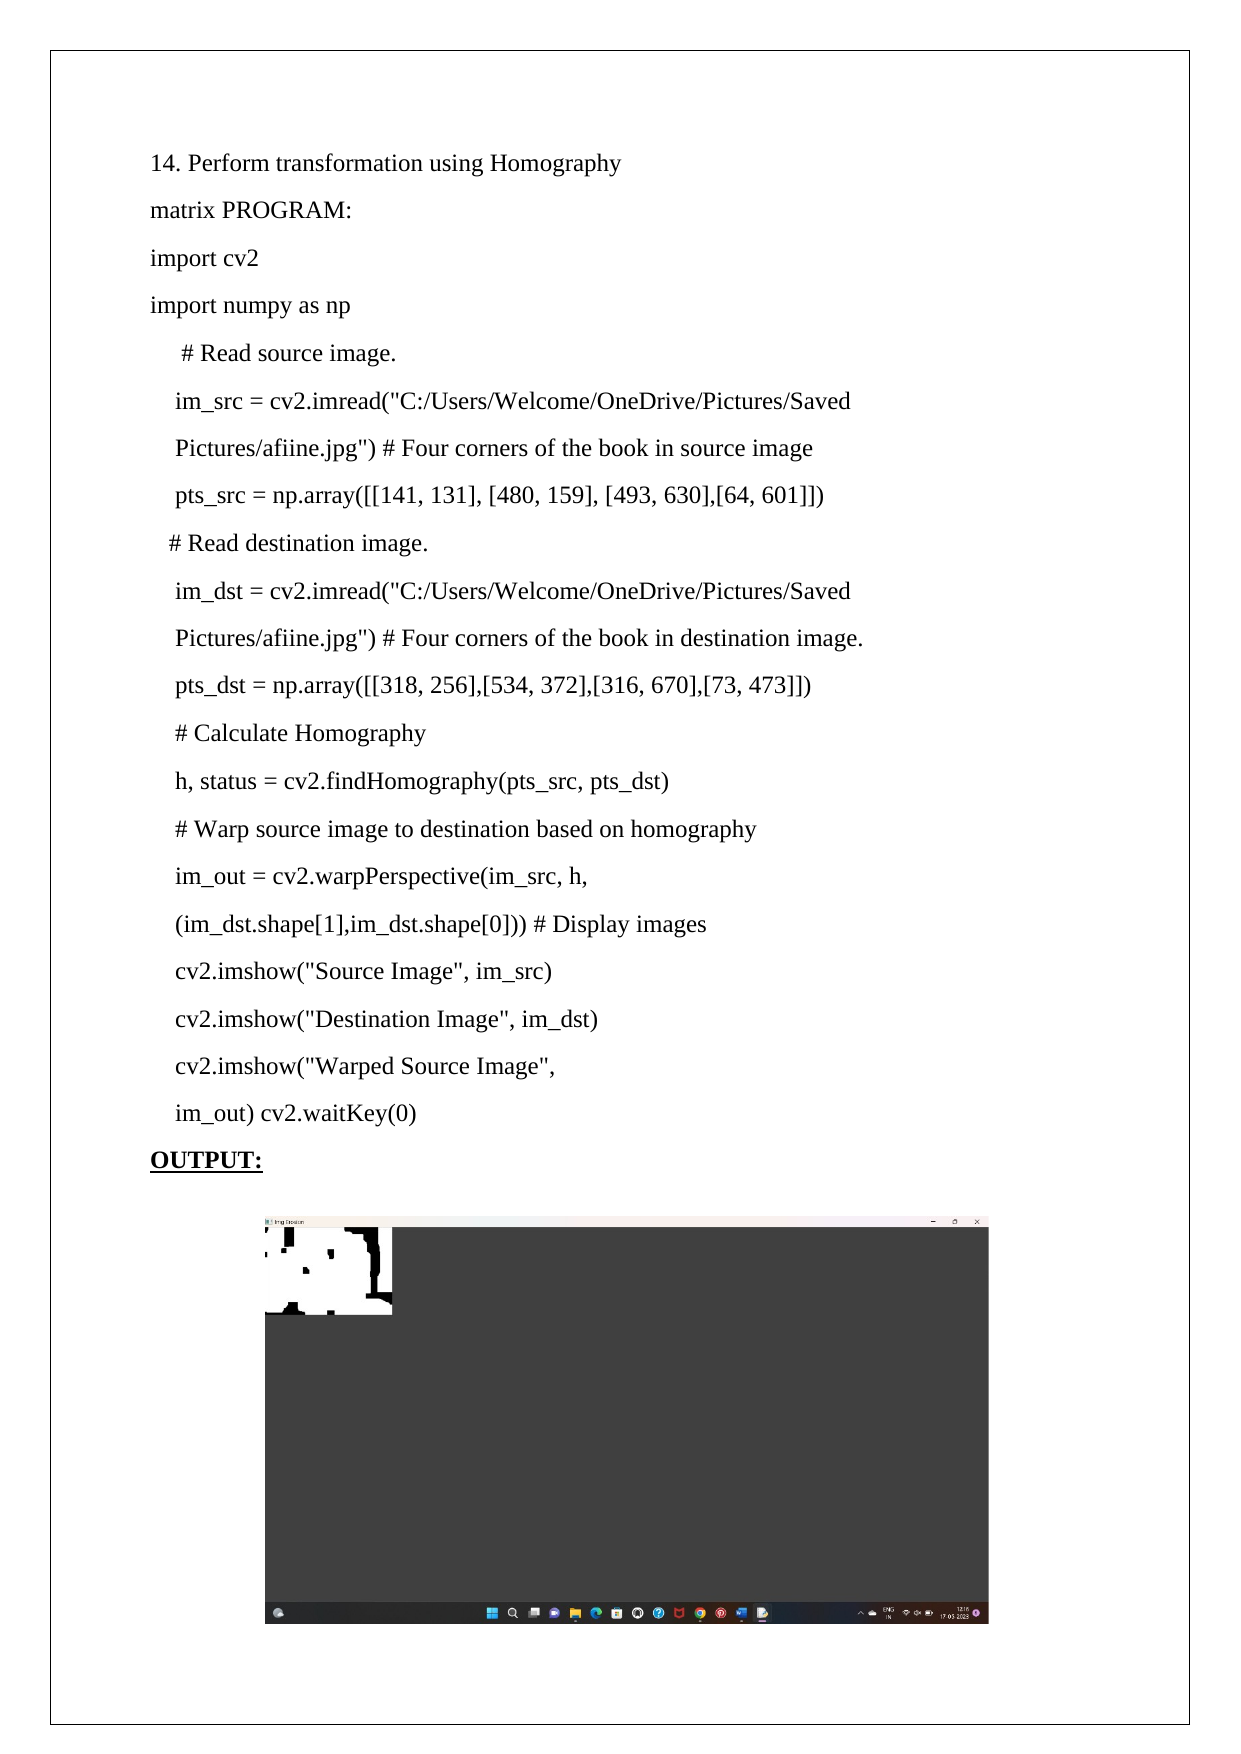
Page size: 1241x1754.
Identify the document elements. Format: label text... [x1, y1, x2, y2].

text import cv2 [150, 243, 1176, 272]
text im_out = cv2.warpPerspective(im_src, h, (im_dst.shape[1],im_dst.shape[0])) # Display images [175, 861, 946, 938]
text pts_dst = np.array([[318, 256],[534, 372],[316, 670],[73, 473]]) [175, 671, 1176, 699]
text # Calculate Homography [175, 718, 1176, 747]
text import numpy as np [150, 290, 1176, 319]
subtitle OUTPUT: [150, 1146, 1176, 1174]
text # Read source image. [181, 338, 1176, 367]
list Perform transformation using Homography matrix PROGRAM: [150, 148, 693, 224]
text h, status = cv2.findHomography(pts_src, pts_dst) [175, 766, 1176, 795]
picture [265, 1216, 989, 1624]
text im_src = cv2.imread("C:/Users/Welcome/OneDrive/Pictures/Saved Pictures/afiine.jpg") # Four corners of the book in source image [175, 386, 1058, 462]
text # Read destination image. [169, 528, 1176, 557]
text cv2.imshow("Source Image", im_src) cv2.imshow("Destination Image", im_dst) cv2.imshow("Warped Source Image", im_out) cv2.waitKey(0) [175, 956, 639, 1127]
text im_dst = cv2.imread("C:/Users/Welcome/OneDrive/Pictures/Saved Pictures/afiine.jpg") # Four corners of the book in destination image. [175, 576, 1058, 652]
text pts_src = np.array([[141, 131], [480, 159], [493, 630],[64, 601]]) [175, 481, 1176, 509]
text # Warp source image to destination based on homography [175, 814, 1176, 843]
